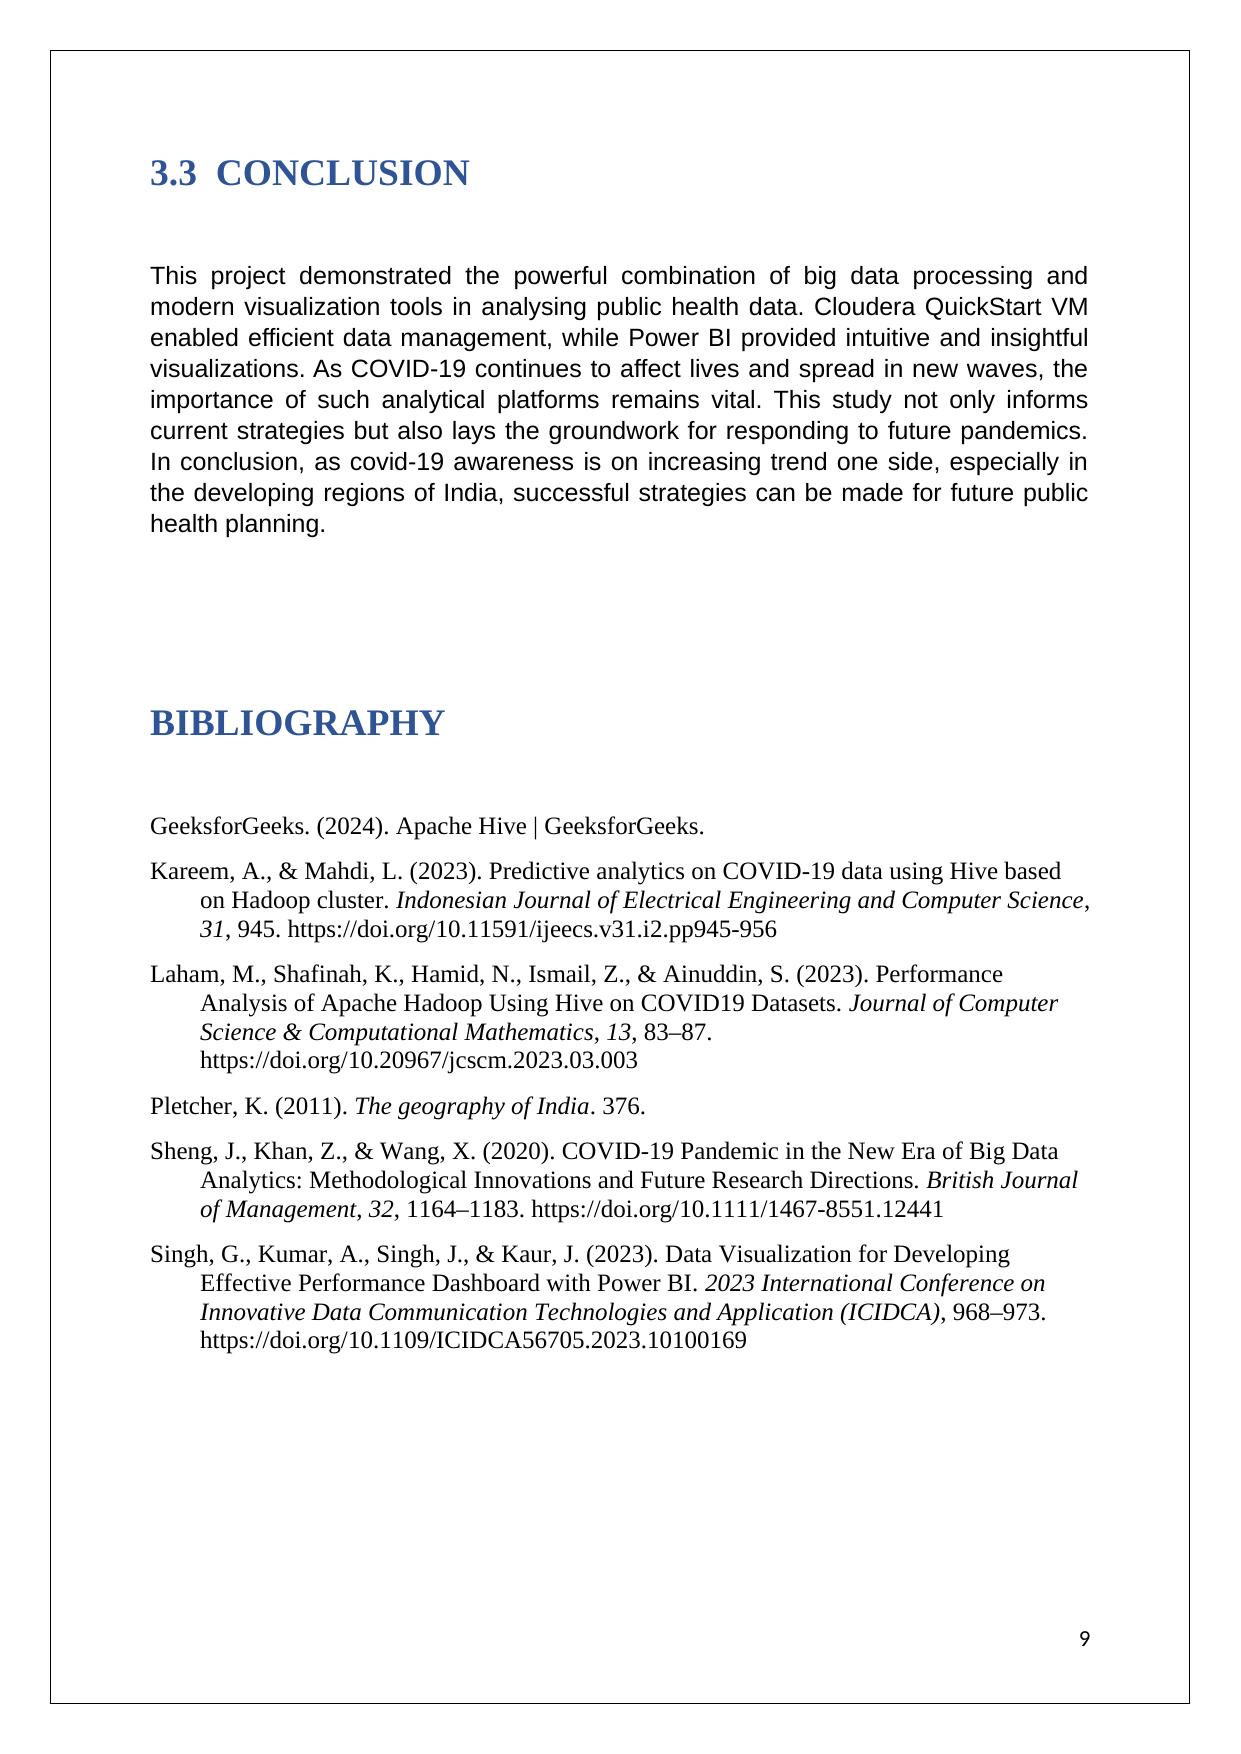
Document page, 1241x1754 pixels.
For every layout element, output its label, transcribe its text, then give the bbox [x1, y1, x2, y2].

text Kareem, A., & Mahdi, L. (2023). Predictive analytics on COVID-19 data using Hive based on Hadoop cluster. Indonesian Journal of Electrical Engineering and Computer Science, 31, 945. https://doi.org/10.11591/ijeecs.v31.i2.pp945-956 [150, 856, 1090, 943]
text GeeksforGeeks. (2024). Apache Hive | GeeksforGeeks. [150, 811, 1090, 840]
text 3.3 CONCLUSION [150, 150, 1090, 193]
text Pletcher, K. (2011). The geography of India. 376. [150, 1091, 1090, 1120]
text Singh, G., Kumar, A., Singh, J., & Kaur, J. (2023). Data Visualization for Developing Effective Performance Dashboard with Power BI. 2023 International Conference on Innovative Data Communication Technologies and Application (ICIDCA), 968–973. https://doi.org/10.1109/ICIDCA56705.2023.10100169 [150, 1239, 1090, 1354]
text This project demonstrated the powerful combination of big data processing and modern visualization tools in analysing public health data. Cloudera QuickStart VM enabled efficient data management, while Power BI provided intuitive and insightful visualizations. As COVID-19 continues to affect lives and spread in new waves, the importance of such analytical platforms remains vital. This study not only informs current strategies but also lays the groundwork for responding to future pandemics. In conclusion, as covid-19 awareness is on increasing trend one side, especially in the developing regions of India, successful strategies can be made for future public health planning. [150, 261, 1090, 538]
text Sheng, J., Khan, Z., & Wang, X. (2020). COVID‐19 Pandemic in the New Era of Big Data Analytics: Methodological Innovations and Future Research Directions. British Journal of Management, 32, 1164–1183. https://doi.org/10.1111/1467-8551.12441 [150, 1136, 1090, 1223]
text Laham, M., Shafinah, K., Hamid, N., Ismail, Z., & Ainuddin, S. (2023). Performance Analysis of Apache Hadoop Using Hive on COVID19 Datasets. Journal of Computer Science & Computational Mathematics, 13, 83–87. https://doi.org/10.20967/jcscm.2023.03.003 [150, 959, 1090, 1074]
text BIBLIOGRAPHY [150, 700, 1090, 743]
